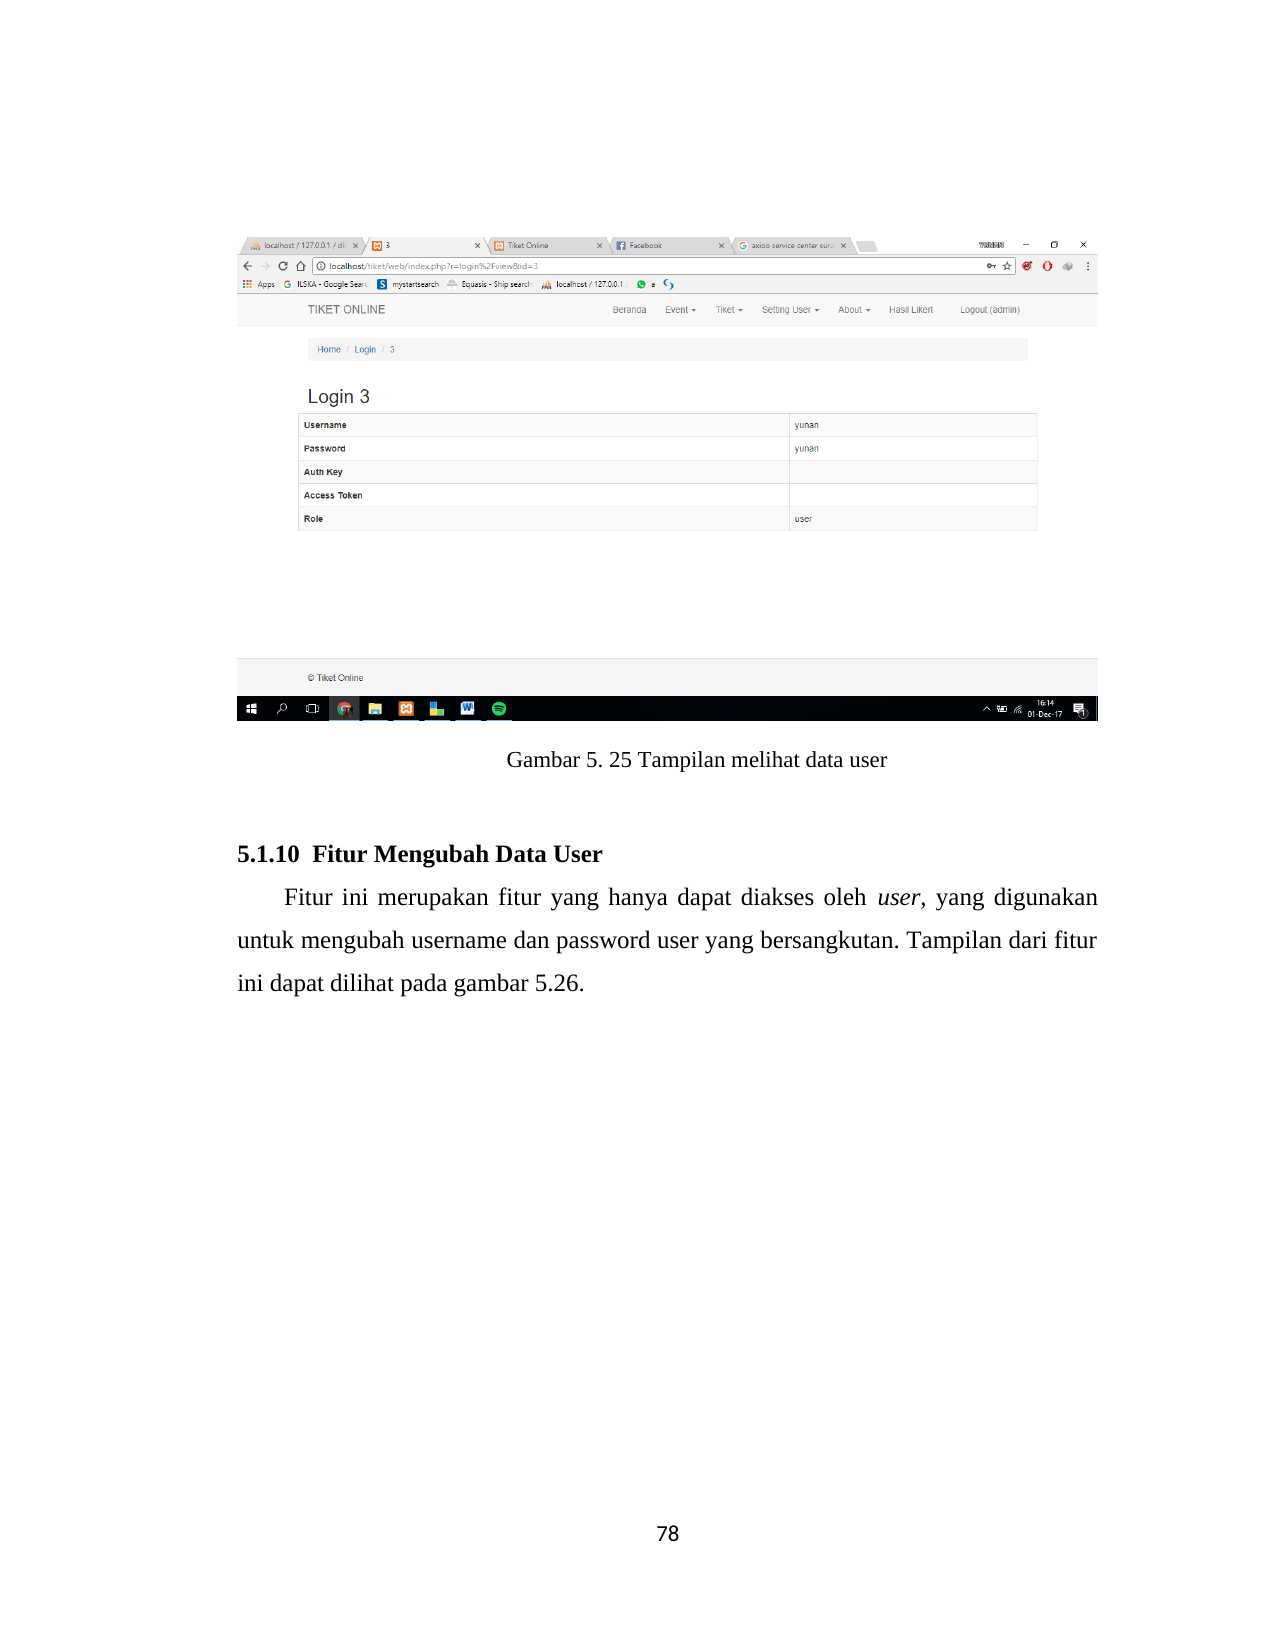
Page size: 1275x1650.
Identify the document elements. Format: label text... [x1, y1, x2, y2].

text Fitur ini merupakan fitur yang hanya dapat diakses oleh user, yang digunakan untuk mengubah username dan password user yang bersangkutan. Tampilan dari fitur ini dapat dilihat pada gambar 5.26. [237, 882, 1098, 997]
subtitle Fitur Mengubah Data User [237, 839, 1098, 868]
picture [237, 237, 1098, 721]
